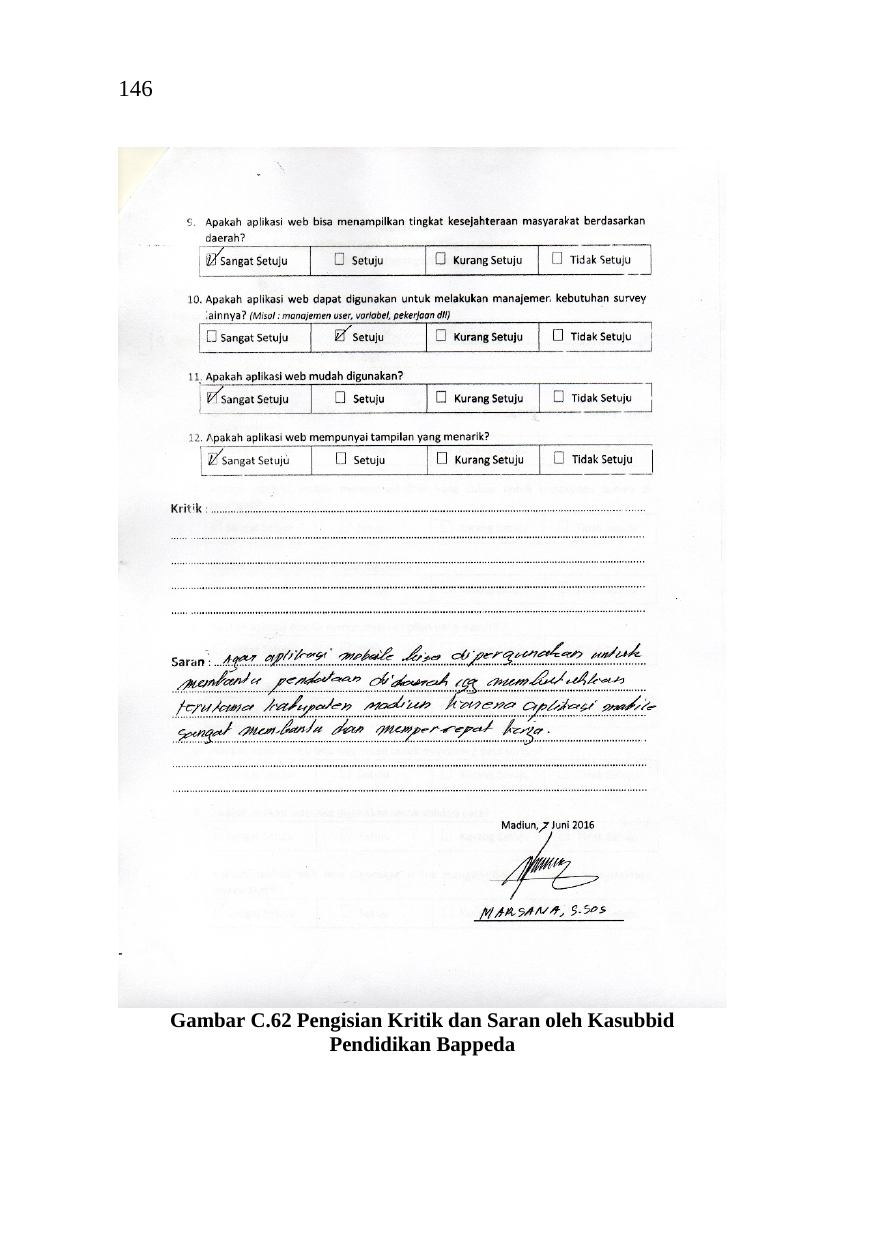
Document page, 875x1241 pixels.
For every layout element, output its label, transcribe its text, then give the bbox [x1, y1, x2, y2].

picture [118, 147, 727, 1008]
